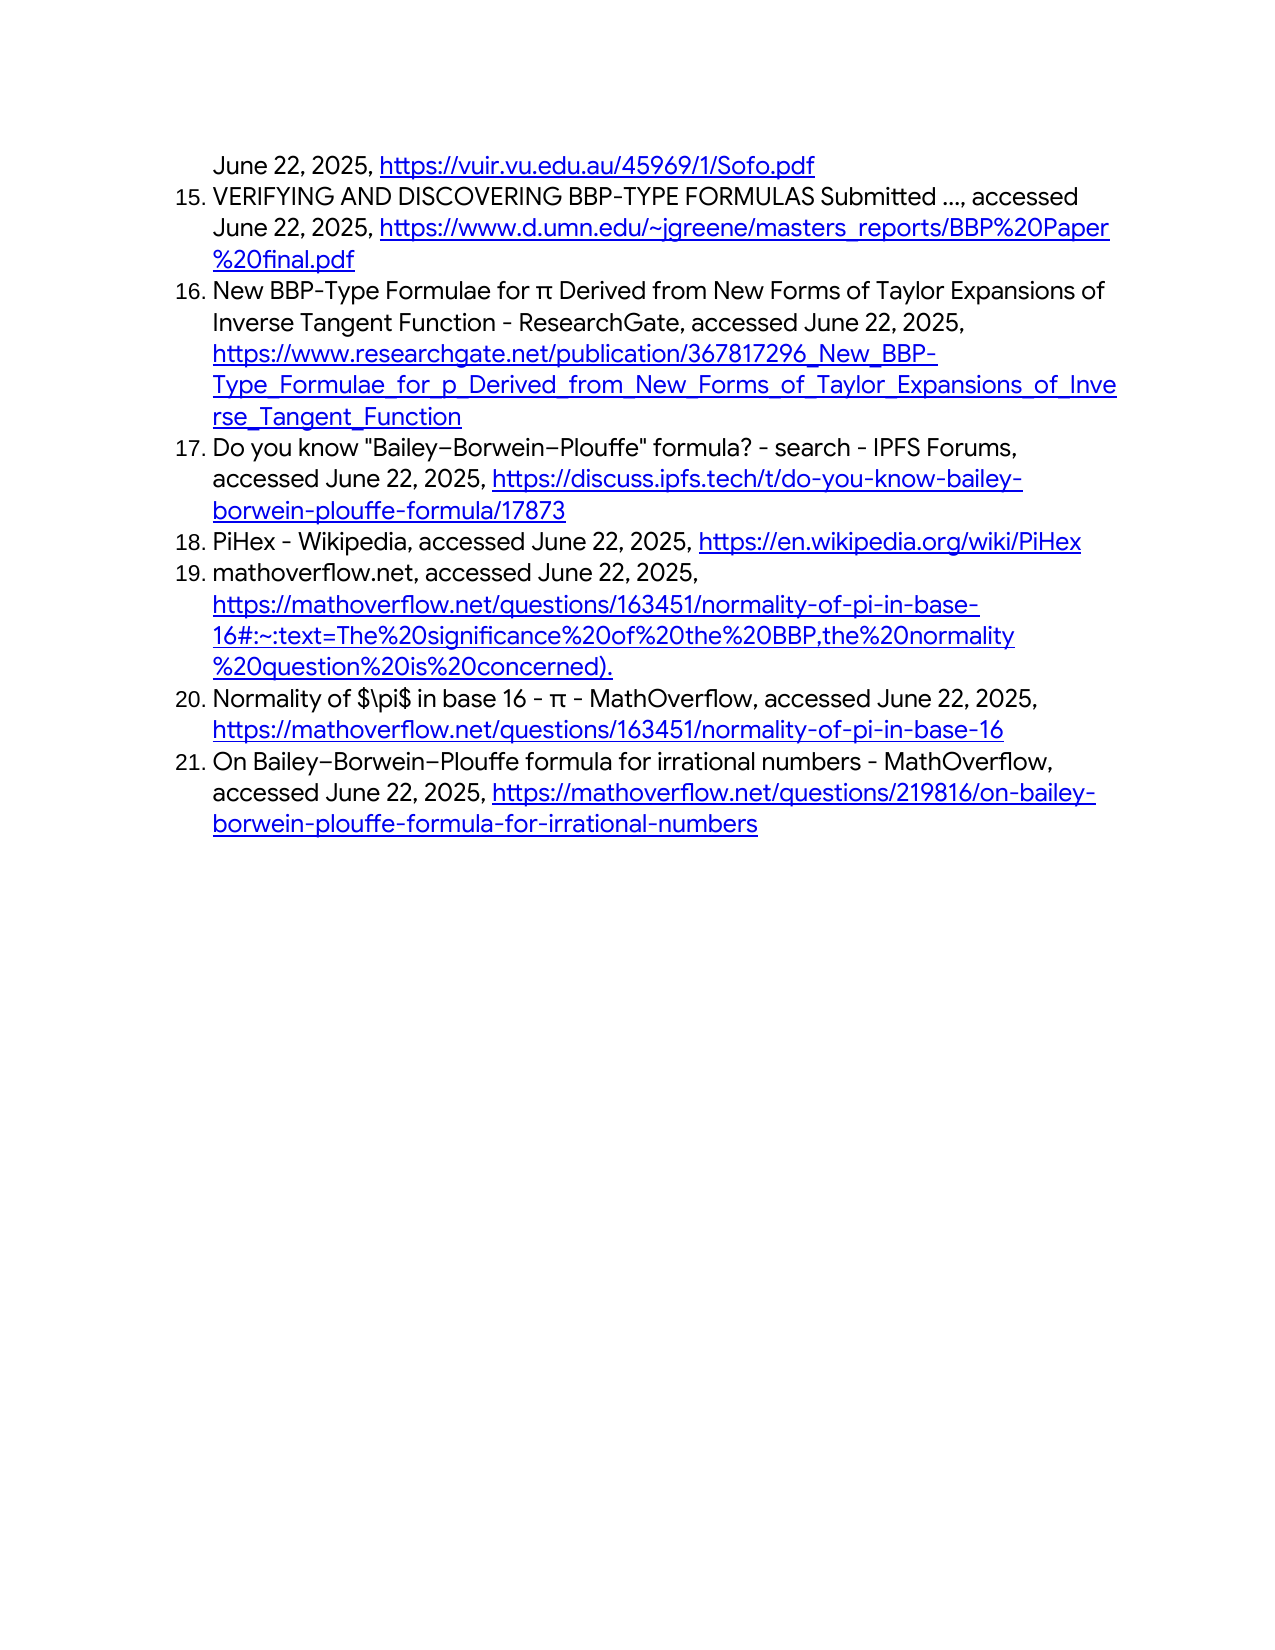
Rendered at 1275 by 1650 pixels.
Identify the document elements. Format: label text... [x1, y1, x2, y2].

list On Bailey–Borwein–Plouffe formula for irrational numbers - MathOverflow, accessed June 22, 2025, https://mathoverflow.net/questions/219816/on-bailey-borwein-plouffe-formula-for-irrational-numbers [175, 746, 1125, 840]
list Do you know "Bailey–Borwein–Plouffe" formula? - search - IPFS Forums, accessed June 22, 2025, https://discuss.ipfs.tech/t/do-you-know-bailey-borwein-plouffe-formula/17873 [175, 432, 1125, 526]
list New BBP-Type Formulae for π Derived from New Forms of Taylor Expansions of Inverse Tangent Function - ResearchGate, accessed June 22, 2025, https://www.researchgate.net/publication/367817296_New_BBP-Type_Formulae_for_p_Derived_from_New_Forms_of_Taylor_Expansions_of_Inverse_Tangent_Function [175, 275, 1125, 432]
list VERIFYING AND DISCOVERING BBP-TYPE FORMULAS Submitted ..., accessed June 22, 2025, https://www.d.umn.edu/~jgreene/masters_reports/BBP%20Paper%20final.pdf [175, 181, 1125, 275]
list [175, 150, 1125, 181]
list Normality of $\pi$ in base 16 - π - MathOverflow, accessed June 22, 2025, https://mathoverflow.net/questions/163451/normality-of-pi-in-base-16 [175, 683, 1125, 746]
list mathoverflow.net, accessed June 22, 2025, https://mathoverflow.net/questions/163451/normality-of-pi-in-base-16#:~:text=The%20significance%20of%20the%20BBP,the%20normality%20question%20is%20concerned). [175, 558, 1125, 683]
list PiHex - Wikipedia, accessed June 22, 2025, https://en.wikipedia.org/wiki/PiHex [175, 526, 1125, 558]
